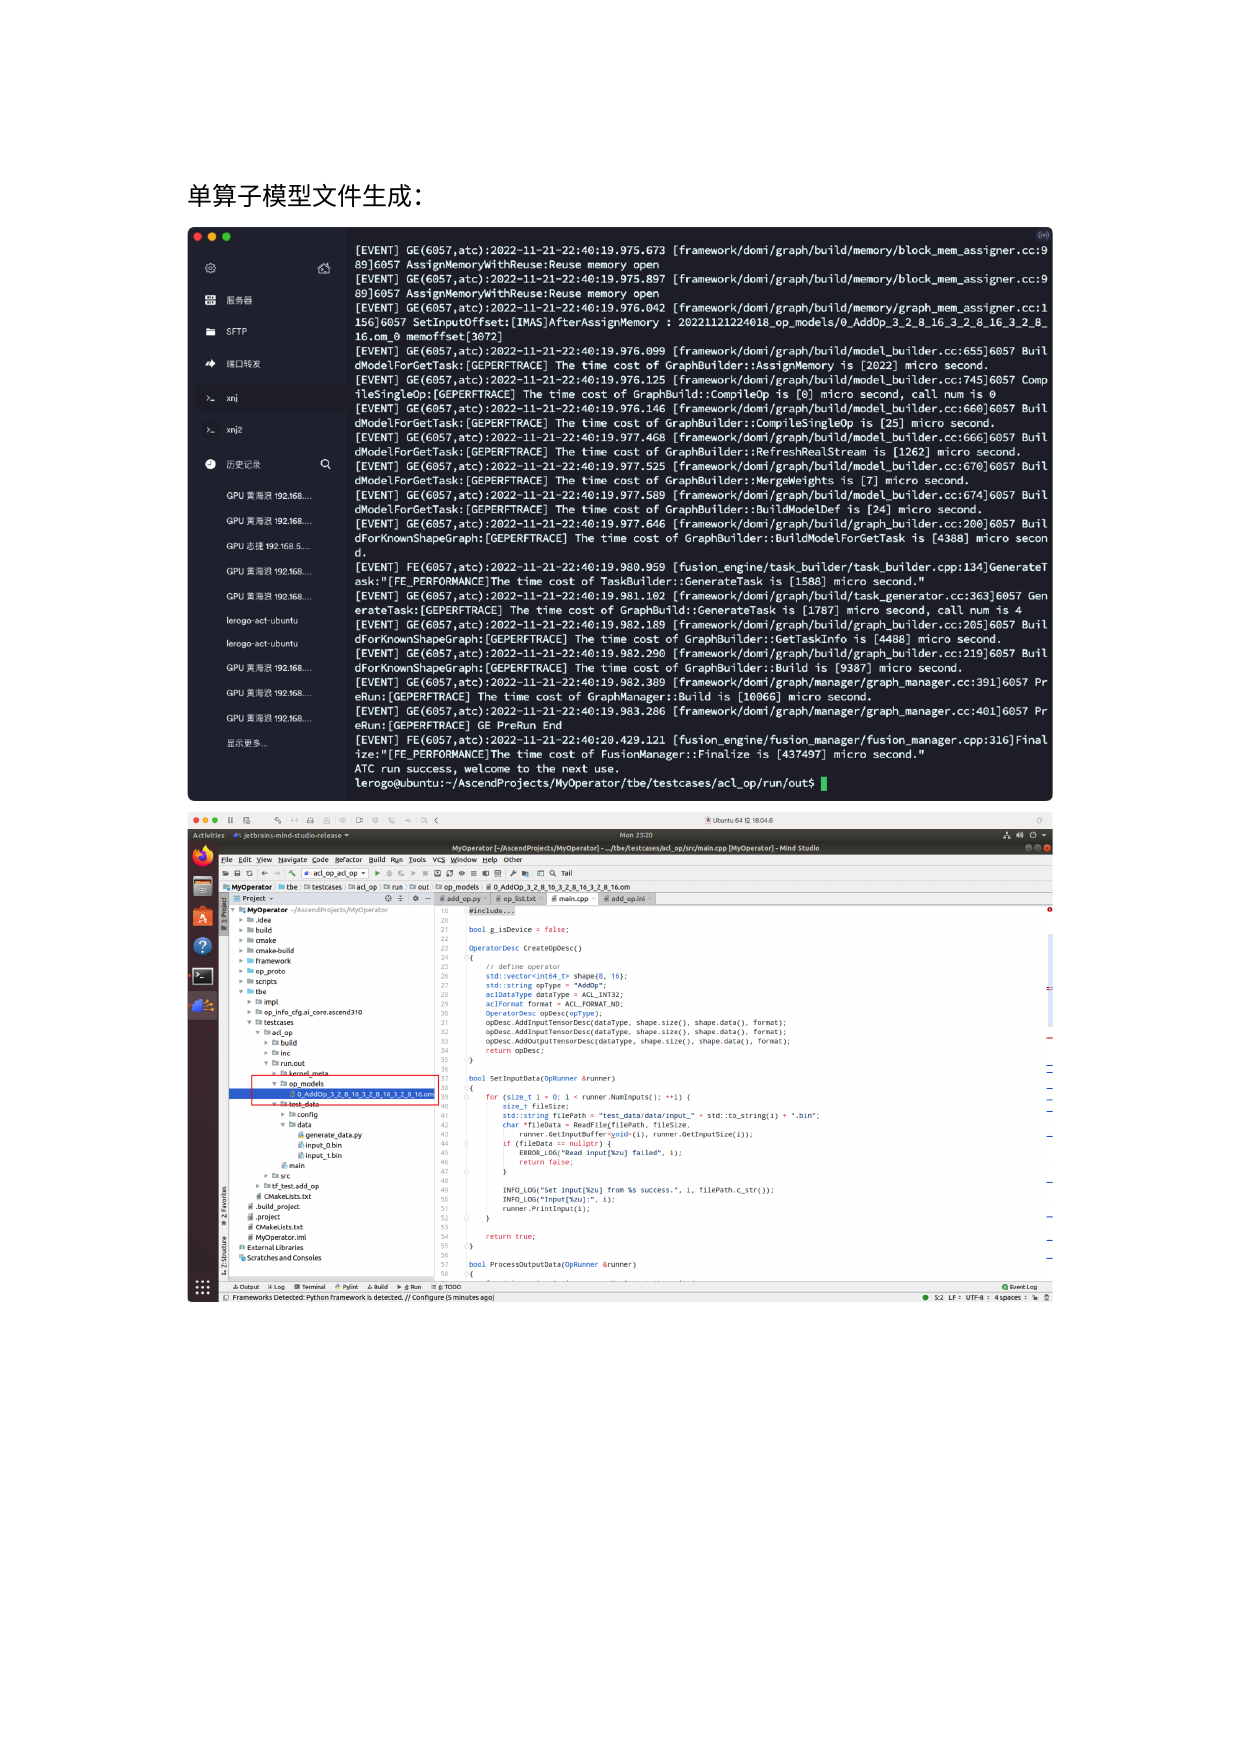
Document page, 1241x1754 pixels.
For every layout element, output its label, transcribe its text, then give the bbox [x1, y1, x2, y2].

text 单算子模型文件生成： [187, 162, 1053, 227]
picture [187, 812, 1053, 1302]
picture [187, 227, 1053, 801]
